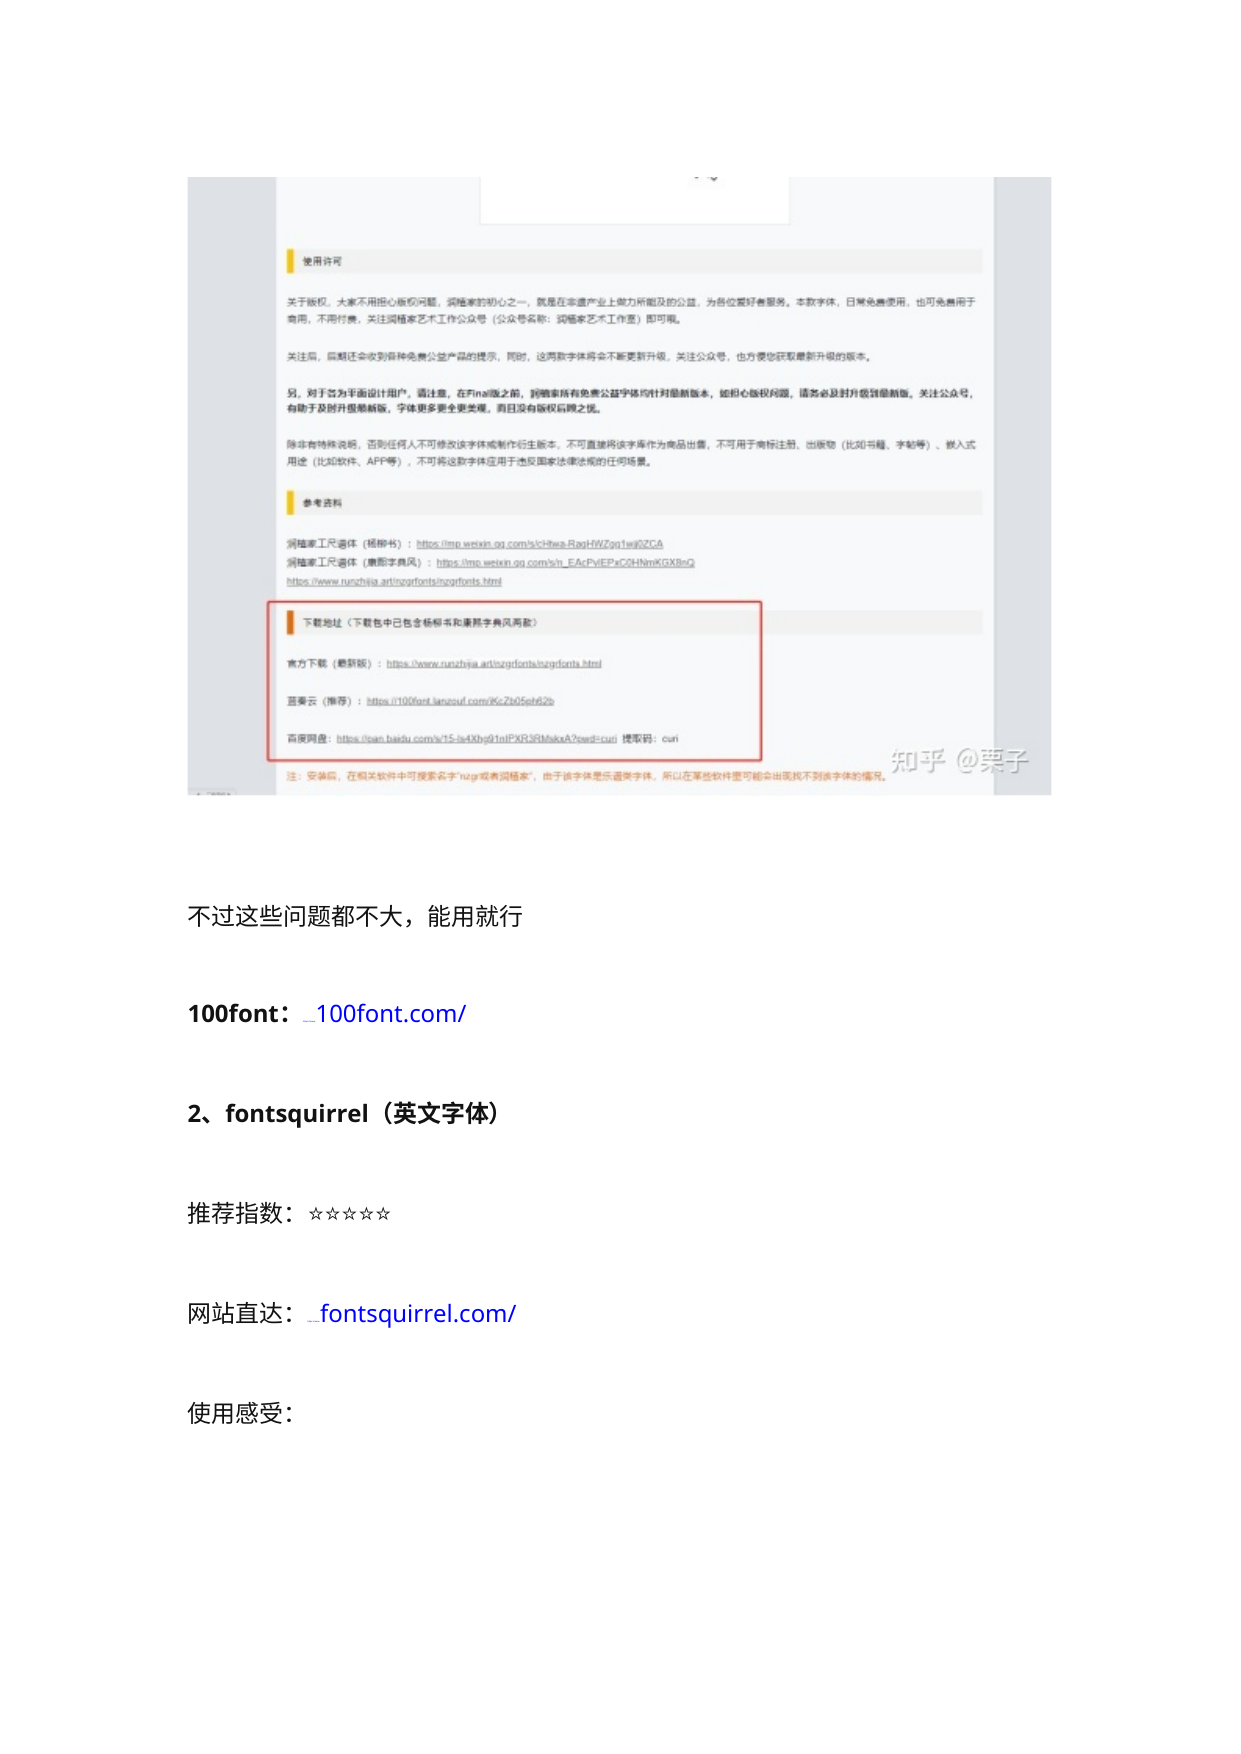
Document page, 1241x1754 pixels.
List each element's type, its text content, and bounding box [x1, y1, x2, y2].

picture [187, 177, 1052, 797]
text 推荐指数：⭐⭐⭐⭐⭐ [187, 1179, 1053, 1244]
text 不过这些问题都不大，能用就行 [187, 847, 1053, 944]
text 网站直达：https://www.fontsquirrel.com/ [187, 1279, 1053, 1344]
text 2、fontsquirrel（英文字体） [187, 1079, 1053, 1144]
text 使用感受： [187, 1379, 1053, 1444]
text 100font：https://www.100font.com/ [187, 979, 1053, 1044]
